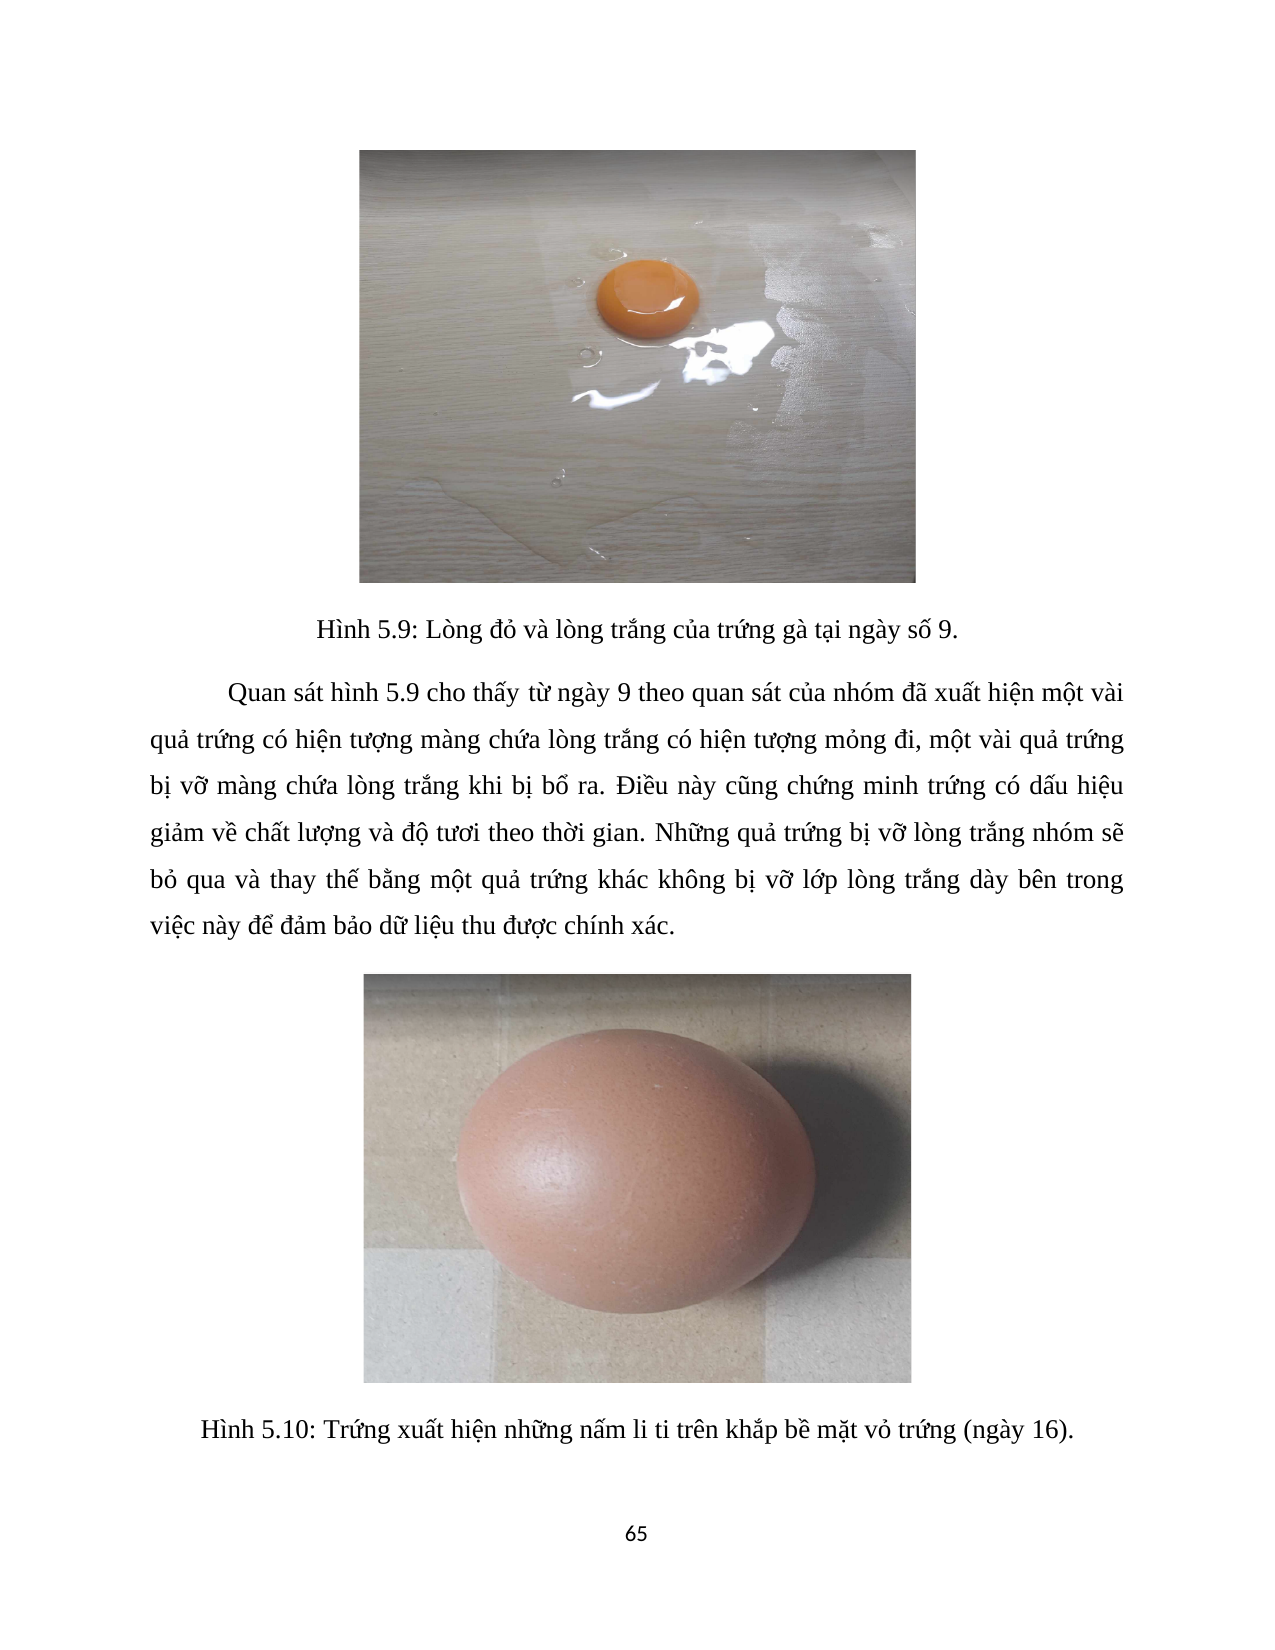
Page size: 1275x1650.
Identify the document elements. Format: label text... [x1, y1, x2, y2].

text Hình 5.9: Lòng đỏ và lòng trắng của trứng gà tại ngày số 9. [150, 613, 1125, 644]
picture [359, 150, 916, 583]
picture [363, 972, 912, 1383]
text Hình 5.10: Trứng xuất hiện những nấm li ti trên khắp bề mặt vỏ trứng (ngày 16). [150, 1413, 1125, 1444]
text Quan sát hình 5.9 cho thấy từ ngày 9 theo quan sát của nhóm đã xuất hiện một vài quả trứng có hiện tượng màng chứa lòng trắng có hiện tượng mỏng đi, một vài quả trứng bị vỡ màng chứa lòng trắng khi bị bổ ra. Điều này cũng chứng minh trứng có dấu hiệu giảm về chất lượng và độ tươi theo thời gian. Những quả trứng bị vỡ lòng trắng nhóm sẽ bỏ qua và thay thế bằng một quả trứng khác không bị vỡ lớp lòng trắng dày bên trong việc này để đảm bảo dữ liệu thu được chính xác. [150, 676, 1125, 941]
